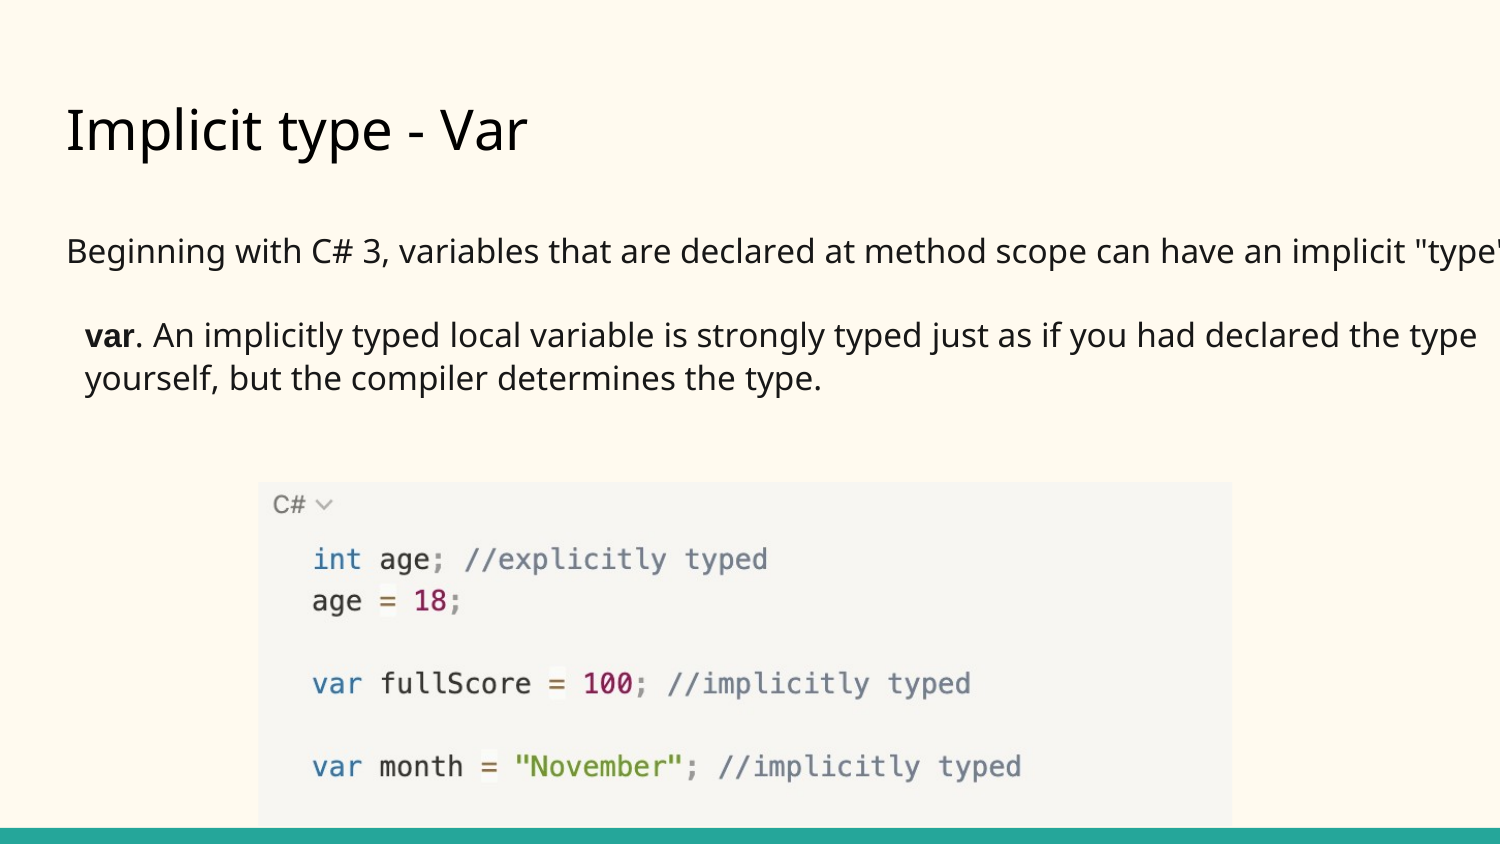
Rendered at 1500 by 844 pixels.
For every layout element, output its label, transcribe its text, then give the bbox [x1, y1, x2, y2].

picture [258, 482, 1233, 826]
subtitle Implicit type - Var [66, 90, 1500, 167]
